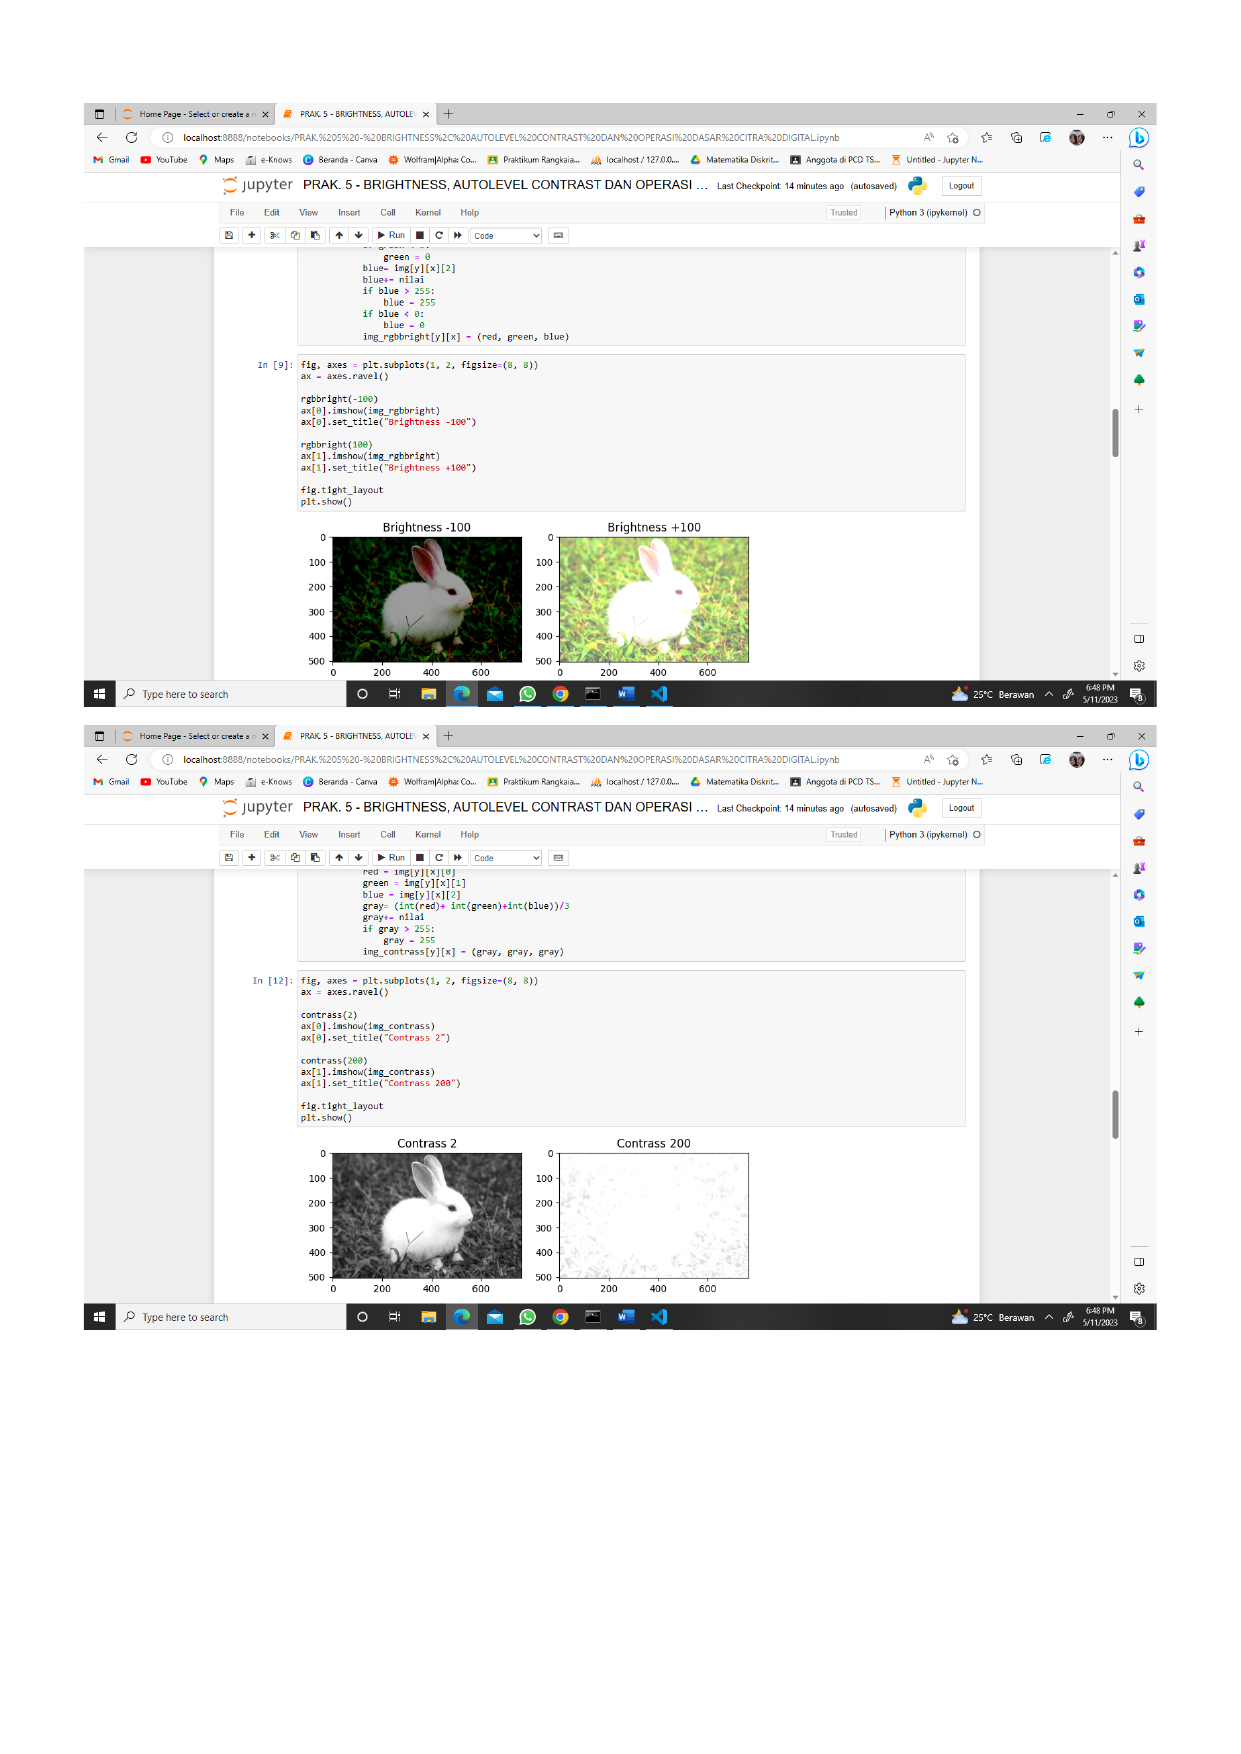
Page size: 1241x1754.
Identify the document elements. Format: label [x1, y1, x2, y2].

picture [83, 725, 1157, 1330]
picture [83, 103, 1157, 707]
